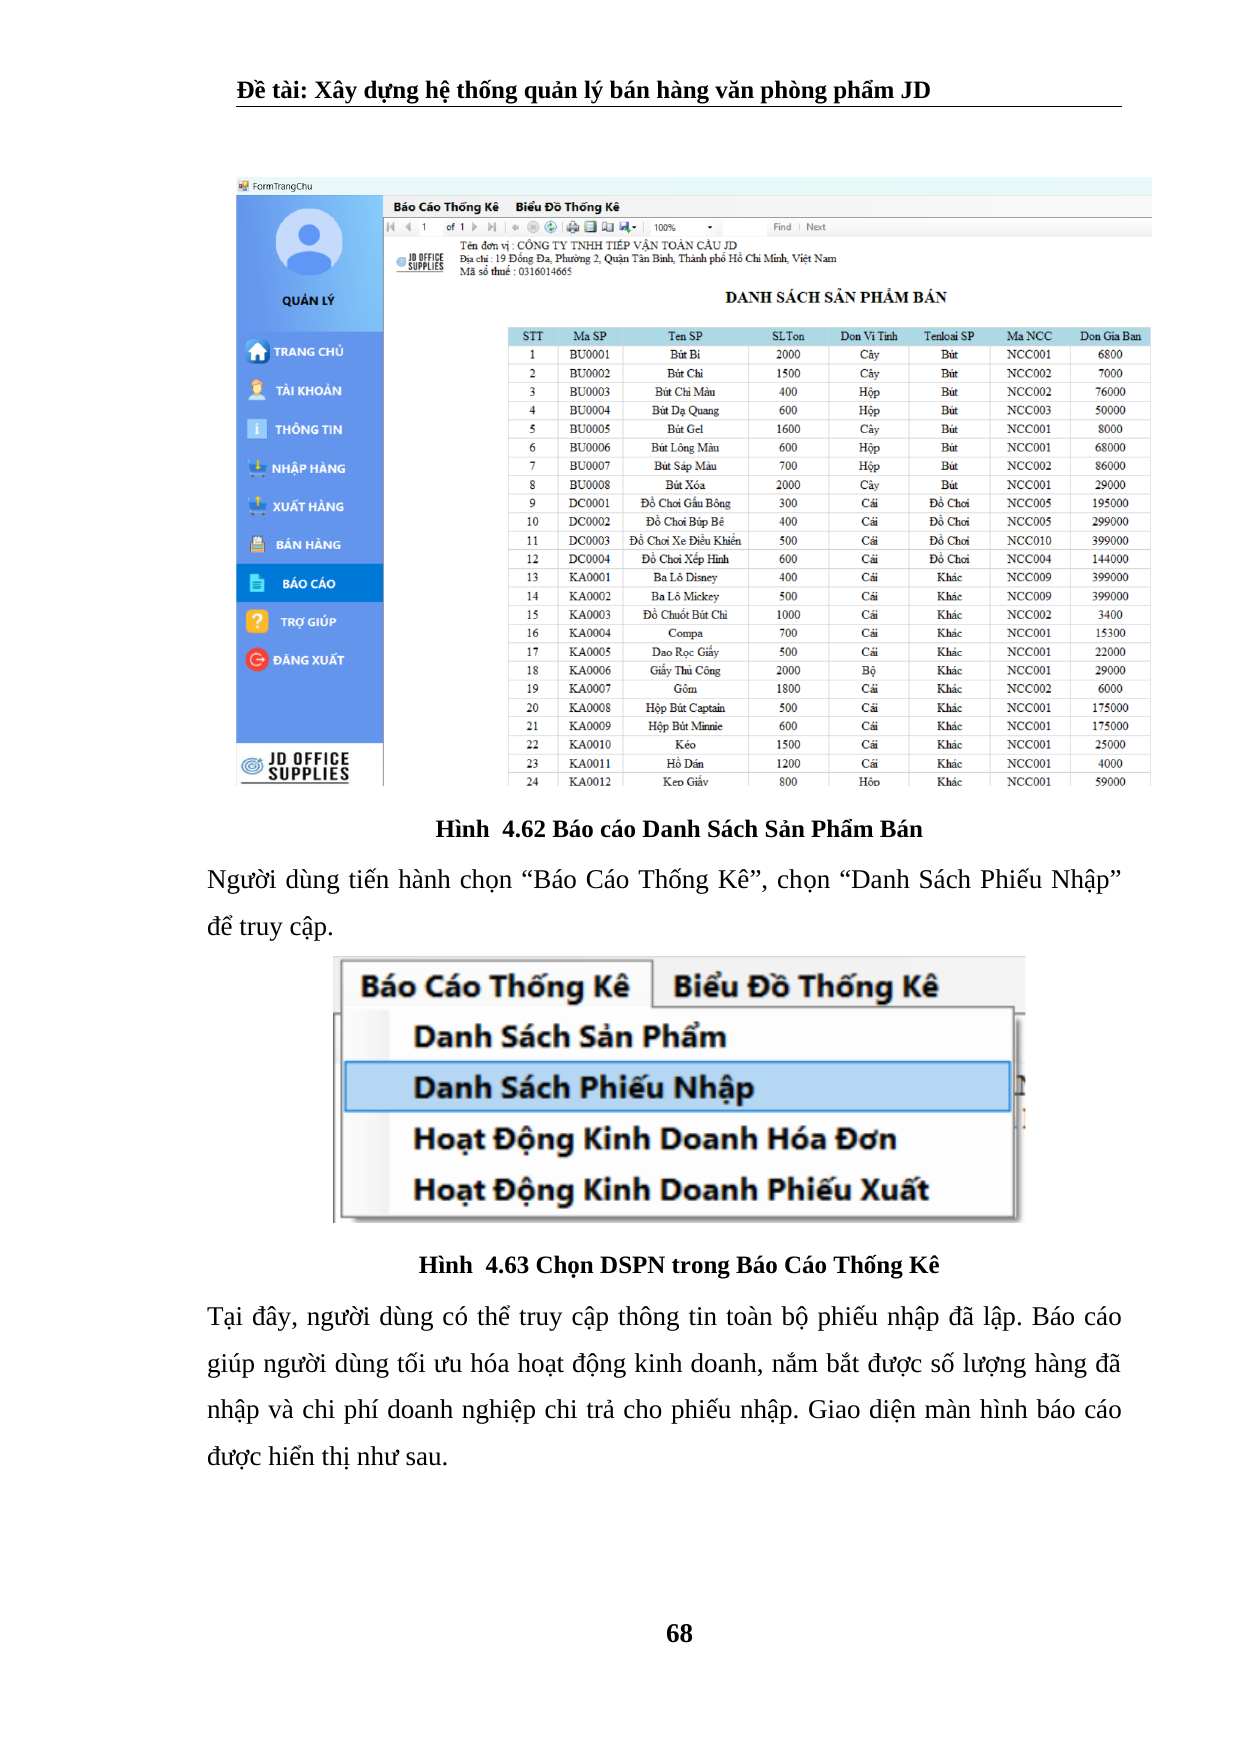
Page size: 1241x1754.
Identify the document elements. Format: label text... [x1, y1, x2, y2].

text Tại đây, người dùng có thể truy cập thông tin toàn bộ phiếu nhập đã lập. Báo cáo giúp người dùng tối ưu hóa hoạt động kinh doanh, nắm bắt được số lượng hàng đã nhập và chi phí doanh nghiệp chi trả cho phiếu nhập. Giao diện màn hình báo cáo được hiển thị như sau. [207, 1300, 1122, 1471]
picture [333, 956, 1026, 1223]
picture [236, 177, 1152, 786]
text Người dùng tiến hành chọn “Báo Cáo Thống Kê”, chọn “Danh Sách Phiếu Nhập” để truy cập. [207, 863, 1122, 941]
